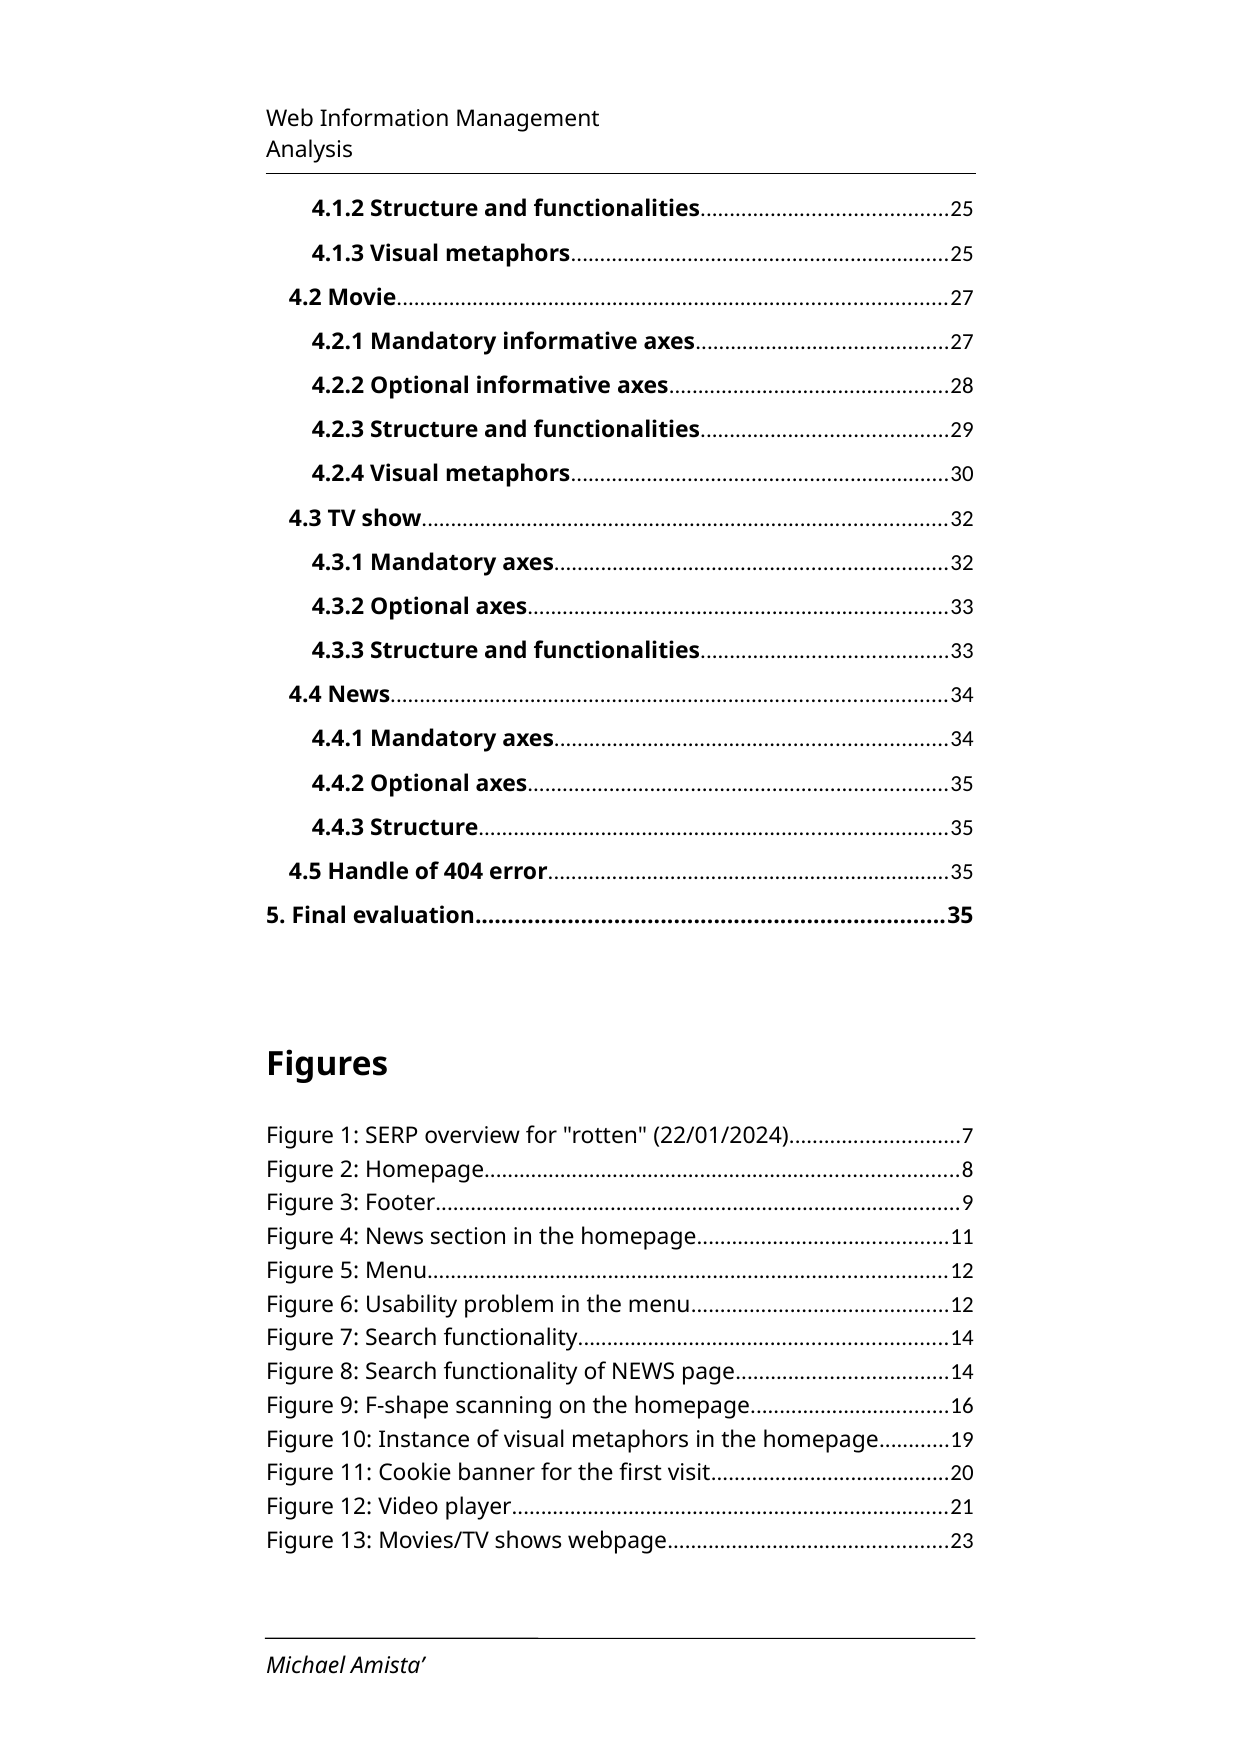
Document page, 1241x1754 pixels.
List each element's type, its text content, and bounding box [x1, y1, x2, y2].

text Figure 12: Video player 21 [266, 1490, 974, 1521]
text Figure 5: Menu 12 [266, 1254, 974, 1285]
text Figure 2: Homepage 8 [266, 1153, 974, 1184]
text Figure 1: SERP overview for "rotten" (22/01/2024) 7 [266, 1119, 974, 1150]
text Figures [266, 1040, 974, 1085]
text Figure 6: Usability problem in the menu 12 [266, 1288, 974, 1319]
text Figure 3: Footer 9 [266, 1186, 974, 1218]
text Figure 9: F-shape scanning on the homepage 16 [266, 1389, 974, 1420]
text Figure 13: Movies/TV shows webpage 23 [266, 1524, 974, 1555]
text Figure 10: Instance of visual metaphors in the homepage 19 [266, 1423, 974, 1454]
text Figure 11: Cookie banner for the first visit 20 [266, 1456, 974, 1488]
text Figure 4: News section in the homepage 11 [266, 1220, 974, 1251]
text Figure 7: Search functionality 14 [266, 1321, 974, 1353]
text Figure 8: Search functionality of NEWS page 14 [266, 1355, 974, 1386]
